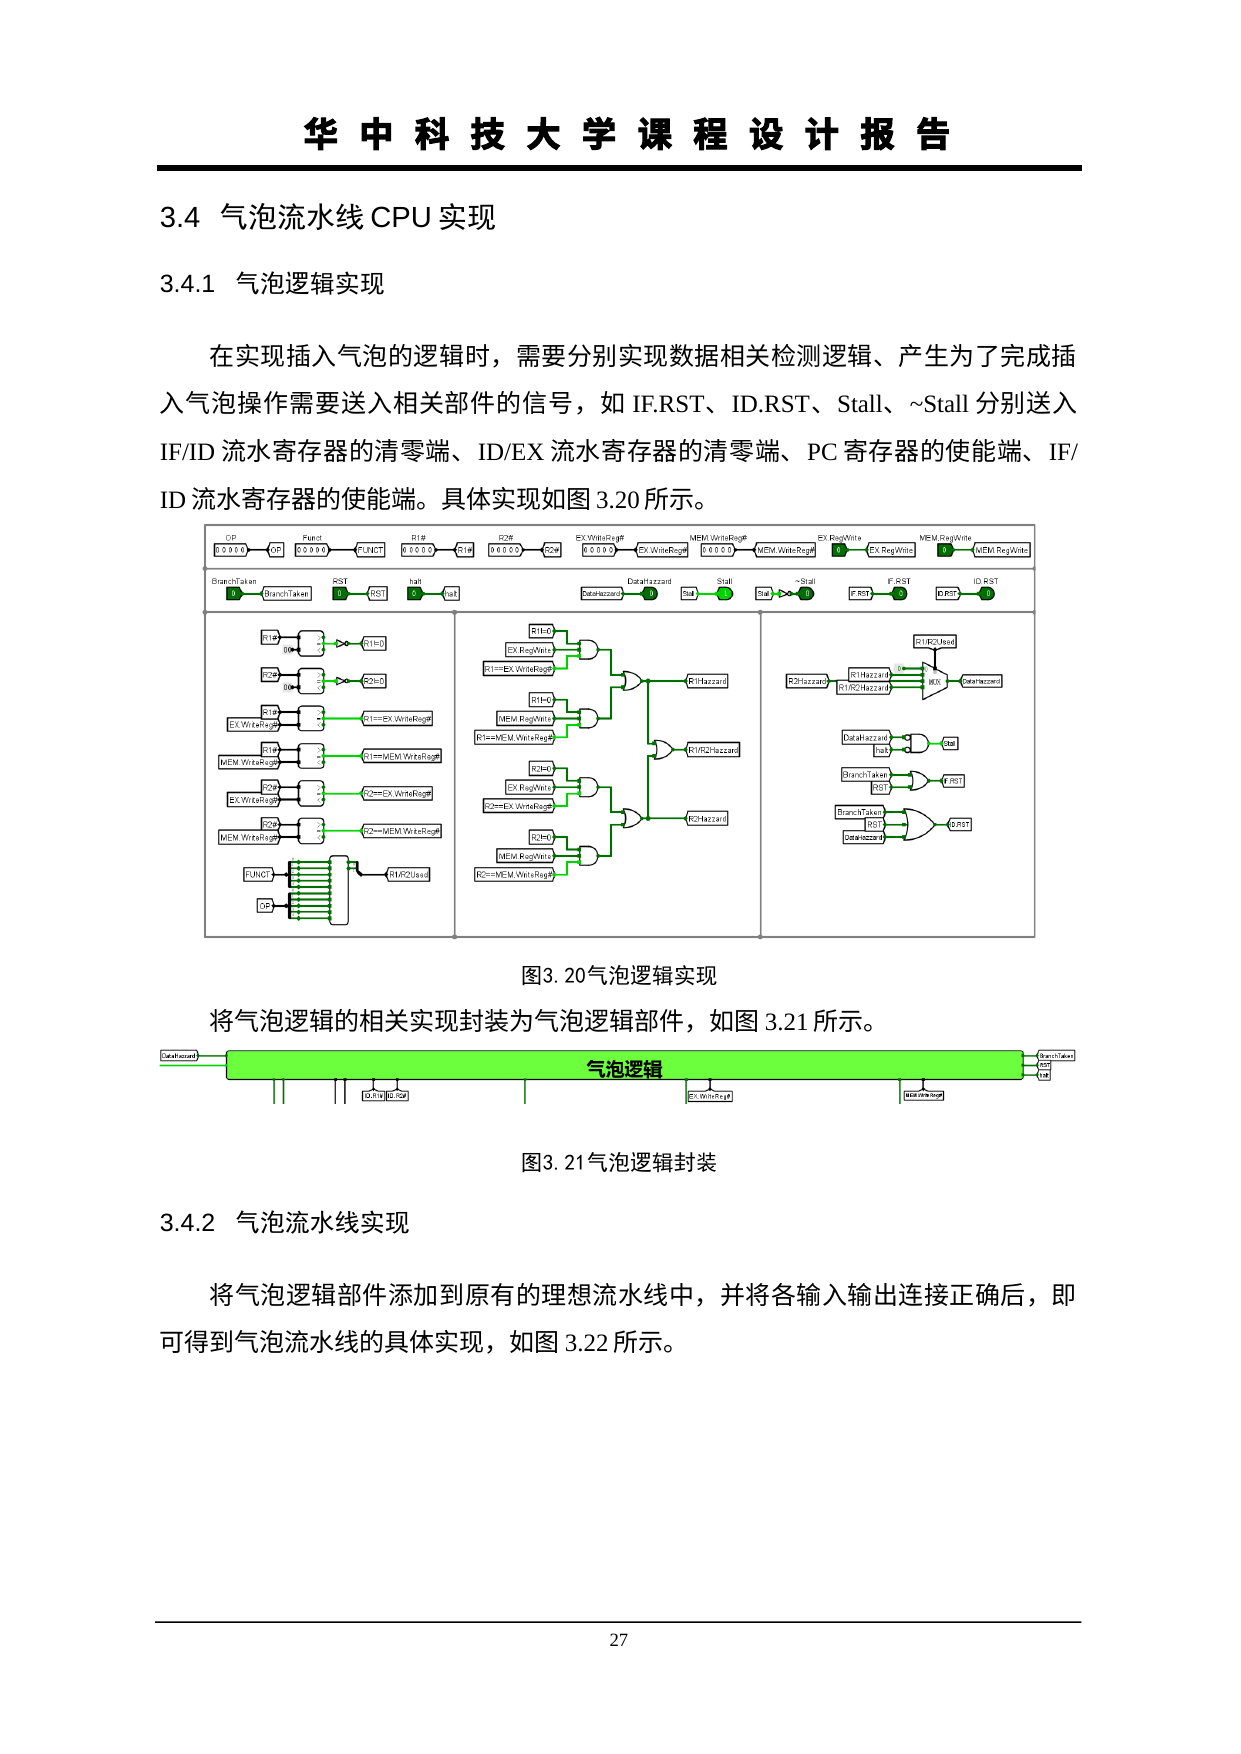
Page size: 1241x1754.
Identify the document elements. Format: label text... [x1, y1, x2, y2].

subtitle 气泡流水线CPU实现 [159, 198, 1053, 234]
subtitle 气泡流水线实现 [159, 1198, 1078, 1246]
picture [201, 521, 1036, 940]
subtitle 气泡逻辑实现 [159, 259, 1078, 307]
picture [159, 1043, 1078, 1104]
